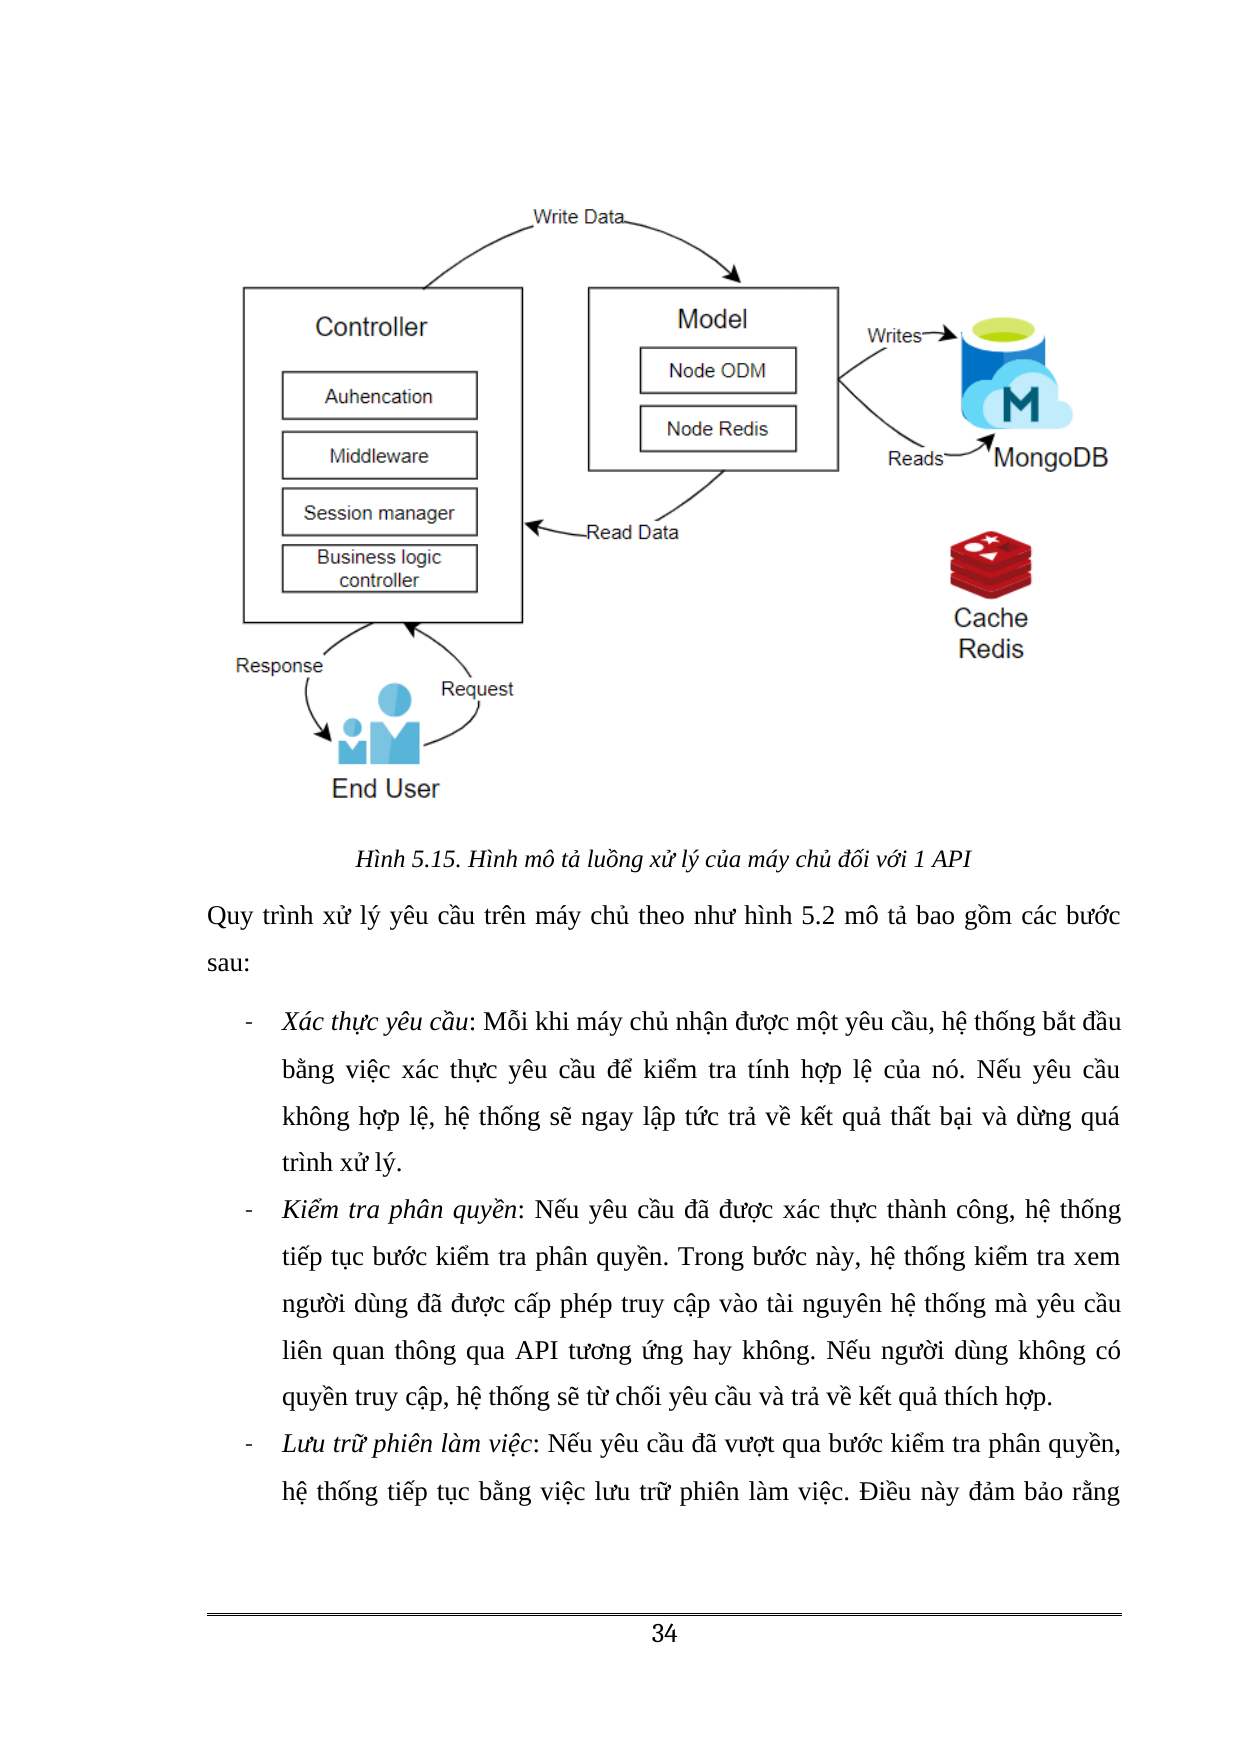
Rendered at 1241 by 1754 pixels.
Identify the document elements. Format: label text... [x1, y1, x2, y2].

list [244, 1427, 1122, 1506]
list Kiểm tra phân quyền: Nếu yêu cầu đã được xác thực thành công, hệ thống tiếp tục bước kiểm tra phân quyền. Trong bước này, hệ thống kiểm tra xem người dùng đã được cấp phép truy cập vào tài nguyên hệ thống mà yêu cầu liên quan thông qua API tương ứng hay không. Nếu người dùng không có quyền truy cập, hệ thống sẽ từ chối yêu cầu và trả về kết quả thích hợp. [244, 1193, 1122, 1412]
text Quy trình xử lý yêu cầu trên máy chủ theo như hình 5.2 mô tả bao gồm các bước sau: [207, 899, 1122, 977]
list Xác thực yêu cầu: Mỗi khi máy chủ nhận được một yêu cầu, hệ thống bắt đầu bằng việc xác thực yêu cầu để kiểm tra tính hợp lệ của nó. Nếu yêu cầu không hợp lệ, hệ thống sẽ ngay lập tức trả về kết quả thất bại và dừng quá trình xử lý. [244, 1005, 1122, 1177]
picture [206, 177, 1123, 816]
